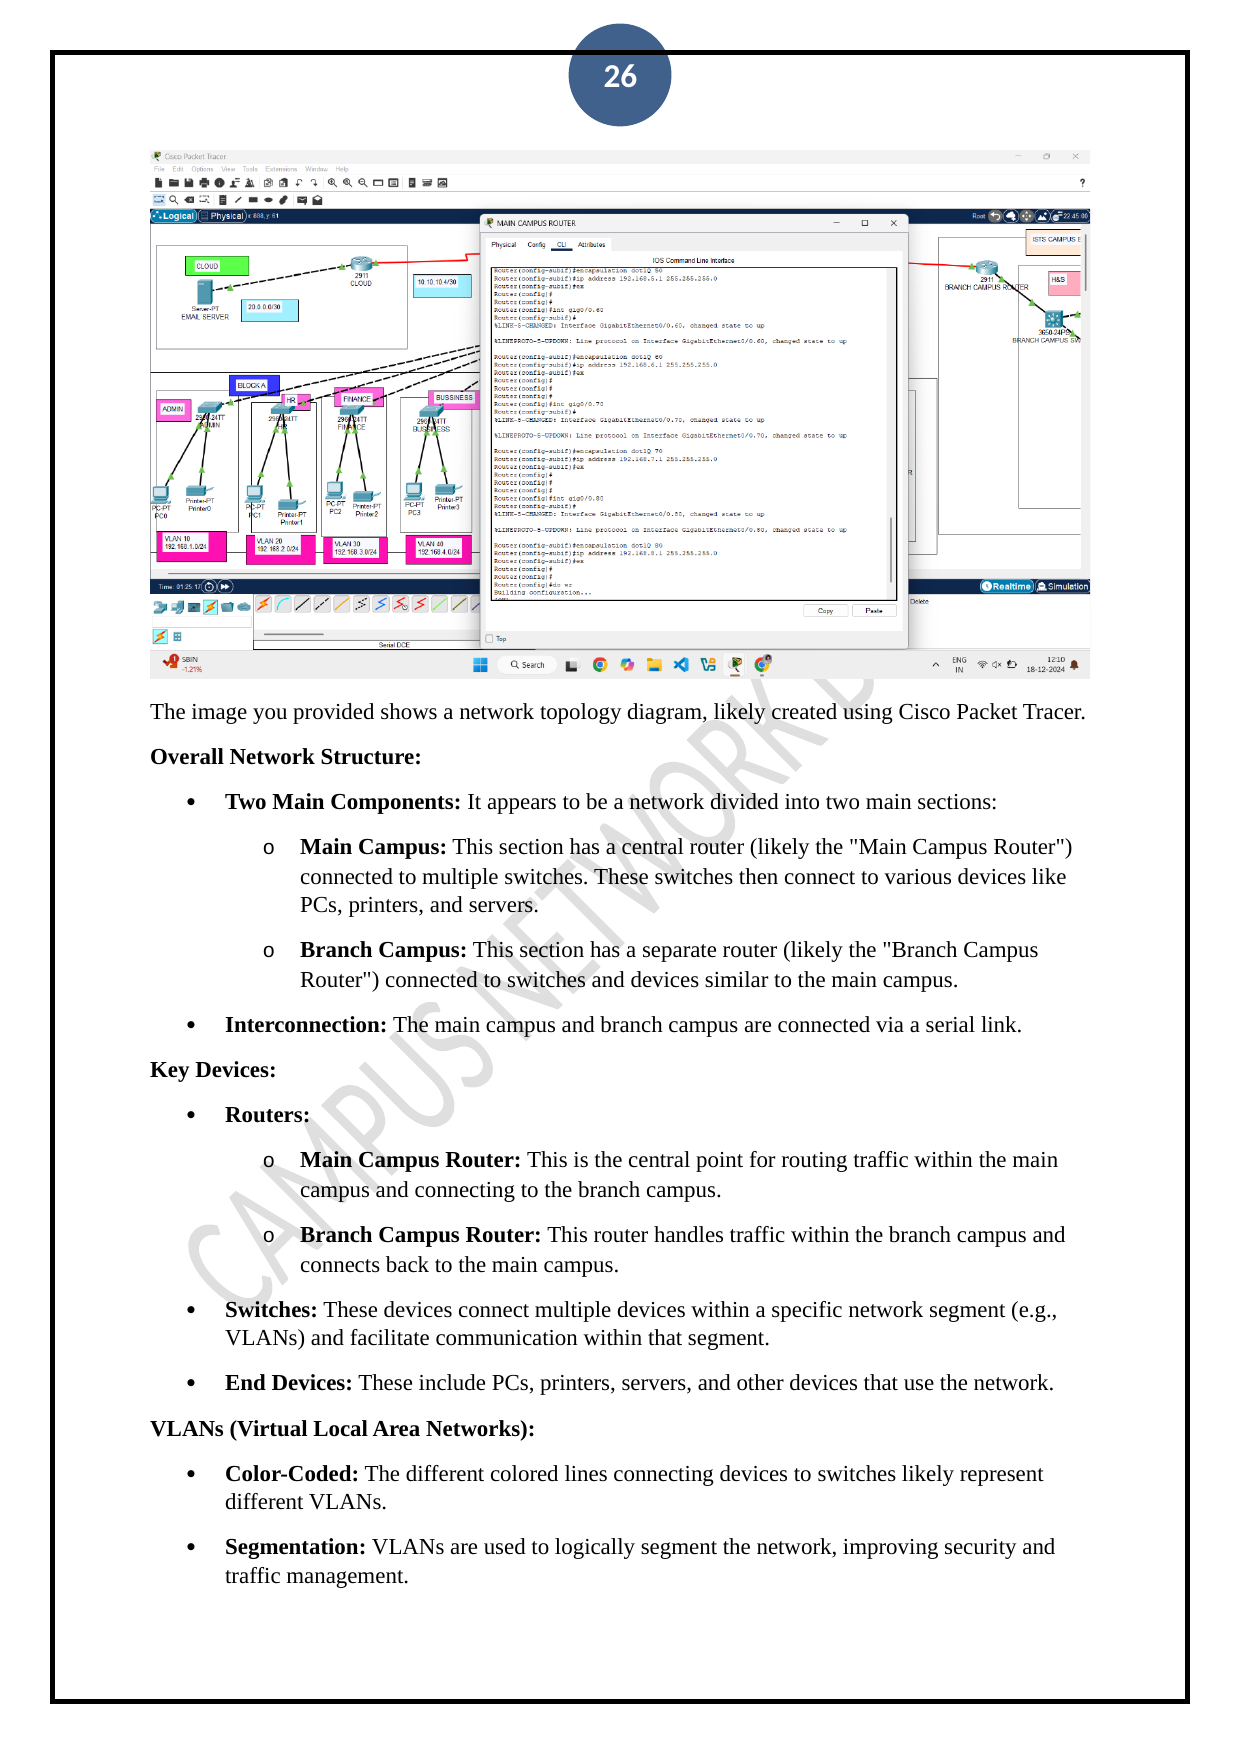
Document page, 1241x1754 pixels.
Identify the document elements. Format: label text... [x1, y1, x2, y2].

list Segmentation: VLANs are used to logically segment the network, improving security and traffic management. [187, 1533, 1090, 1588]
list Main Campus: This section has a central router (likely the "Main Campus Router") connected to multiple switches. These switches then connect to various devices like PCs, printers, and servers. [262, 833, 1090, 917]
list Routers: [187, 1101, 1090, 1128]
text The image you provided shows a network topology diagram, likely created using Cisco Packet Tracer. [150, 698, 1090, 724]
list Color-Coded: The different colored lines connecting devices to switches likely represent different VLANs. [187, 1460, 1090, 1514]
text Key Devices: [150, 1056, 1090, 1082]
list Interconnection: The main campus and branch campus are connected via a serial link. [187, 1011, 1090, 1037]
list End Devices: These include PCs, printers, servers, and other devices that use the network. [187, 1369, 1090, 1396]
list Two Main Components: It appears to be a network divided into two main sections: [187, 788, 1090, 814]
list Branch Campus: This section has a separate router (likely the "Branch Campus Router") connected to switches and devices similar to the main campus. [262, 936, 1090, 992]
text VLANs (Virtual Local Area Networks): [150, 1414, 1090, 1441]
picture [150, 150, 1091, 679]
text Overall Network Structure: [150, 743, 1090, 769]
list Branch Campus Router: This router handles traffic within the branch campus and connects back to the main campus. [262, 1221, 1090, 1277]
list Main Campus Router: This is the central point for routing traffic within the main campus and connecting to the branch campus. [262, 1146, 1090, 1202]
list Switches: These devices connect multiple devices within a specific network segment (e.g., VLANs) and facilitate communication within that segment. [187, 1296, 1090, 1351]
